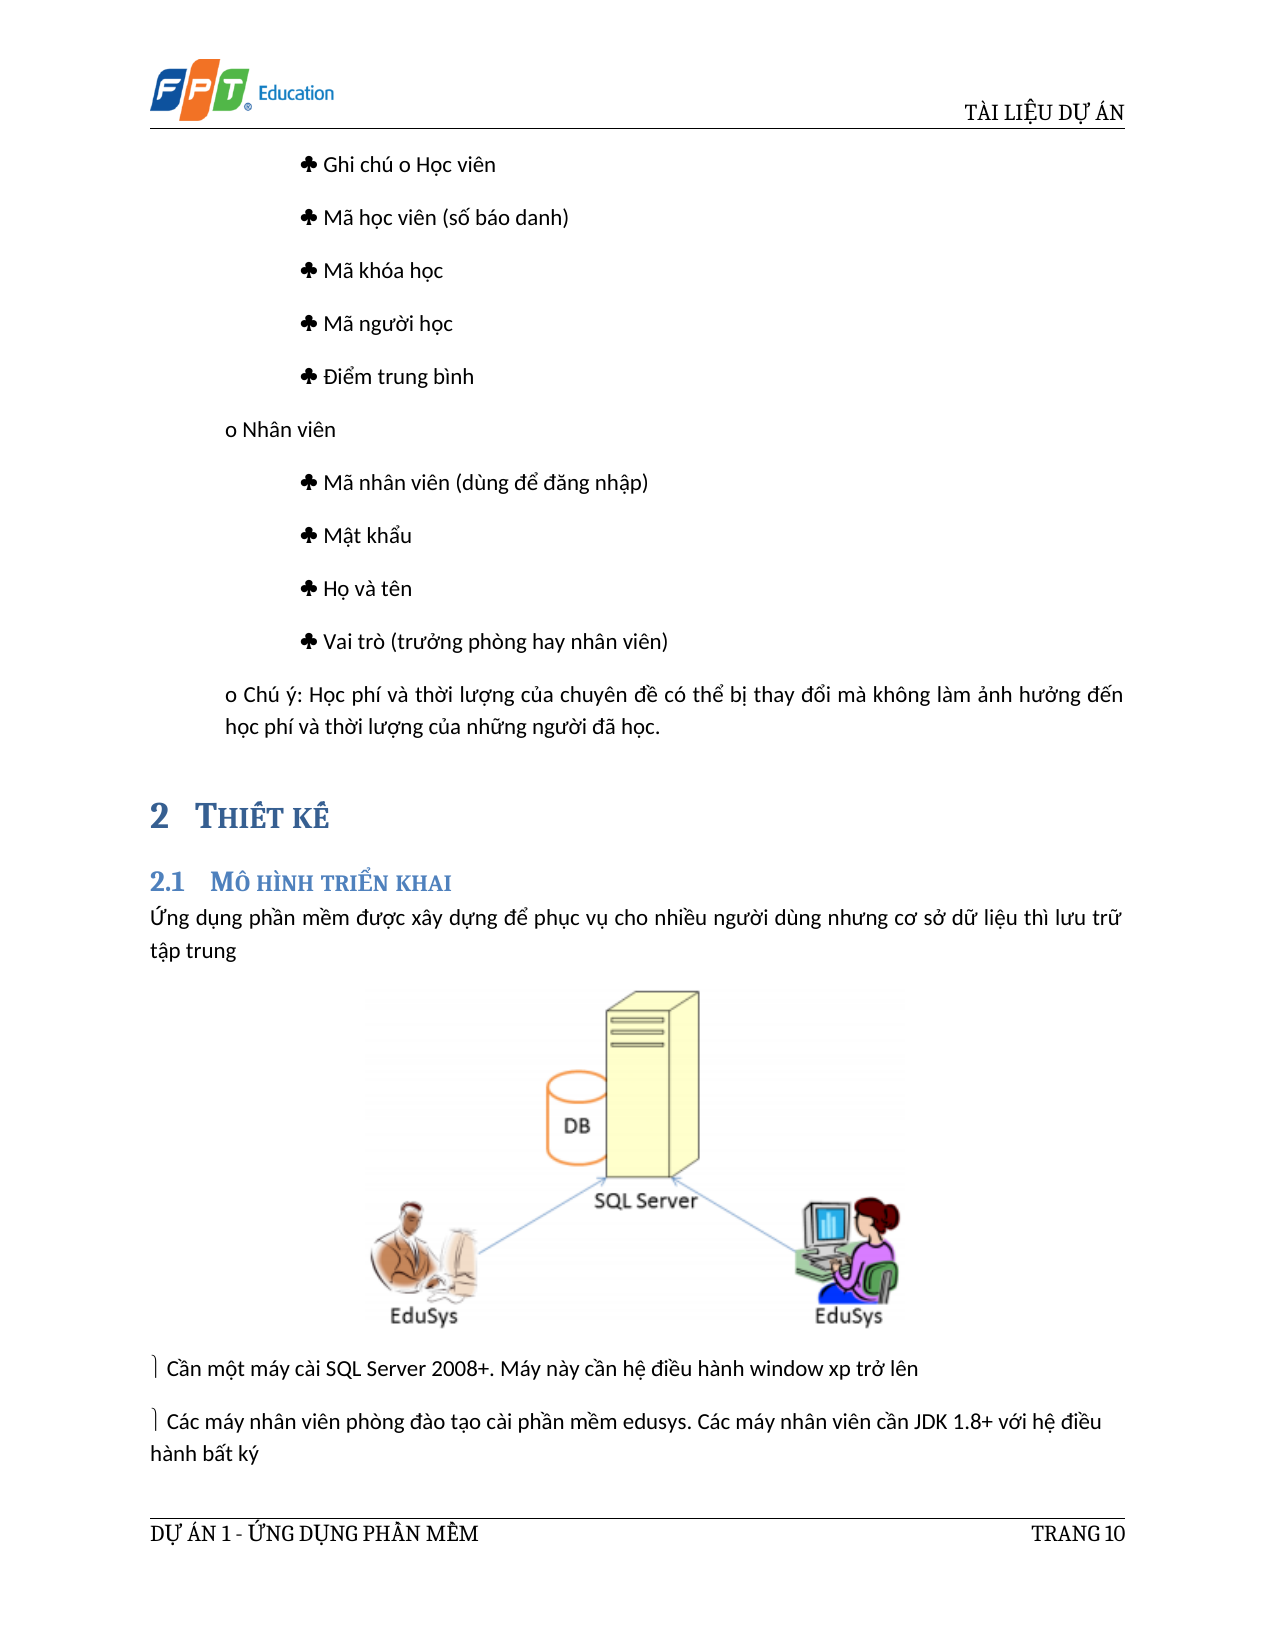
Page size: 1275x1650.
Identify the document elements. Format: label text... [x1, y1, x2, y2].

text Ứng dụng phần mềm được xây dựng để phục vụ cho nhiều người dùng nhưng cơ sở dữ liệu thì lưu trữ tập trung [150, 903, 1125, 964]
picture [357, 988, 918, 1330]
text Vai trò (trưởng phòng hay nhân viên) [300, 627, 1125, 655]
picture [150, 59, 336, 121]
text Mã học viên (số báo danh) [300, 203, 1125, 231]
subtitle Mô hình triển khai [150, 865, 1125, 898]
text Mã nhân viên (dùng để đăng nhập) [300, 468, 1125, 496]
text Mã khóa học [300, 256, 1125, 284]
text Cần một máy cài SQL Server 2008+. Máy này cần hệ điều hành window xp trở lên [150, 1354, 1125, 1382]
text Điểm trung bình [300, 362, 1125, 390]
text Mã người học [300, 309, 1125, 337]
text Các máy nhân viên phòng đào tạo cài phần mềm edusys. Các máy nhân viên cần JDK 1.8+ với hệ điều hành bất ký [150, 1407, 1125, 1468]
text Mật khẩu [300, 521, 1125, 549]
text o Nhân viên [225, 415, 1125, 443]
text Họ và tên [300, 574, 1125, 602]
text o Chú ý: Học phí và thời lượng của chuyên đề có thể bị thay đổi mà không làm ảnh hưởng đến học phí và thời lượng của những người đã học. [225, 680, 1125, 740]
text Ghi chú o Học viên [300, 150, 1125, 178]
subtitle Thiết kế [150, 794, 1125, 838]
